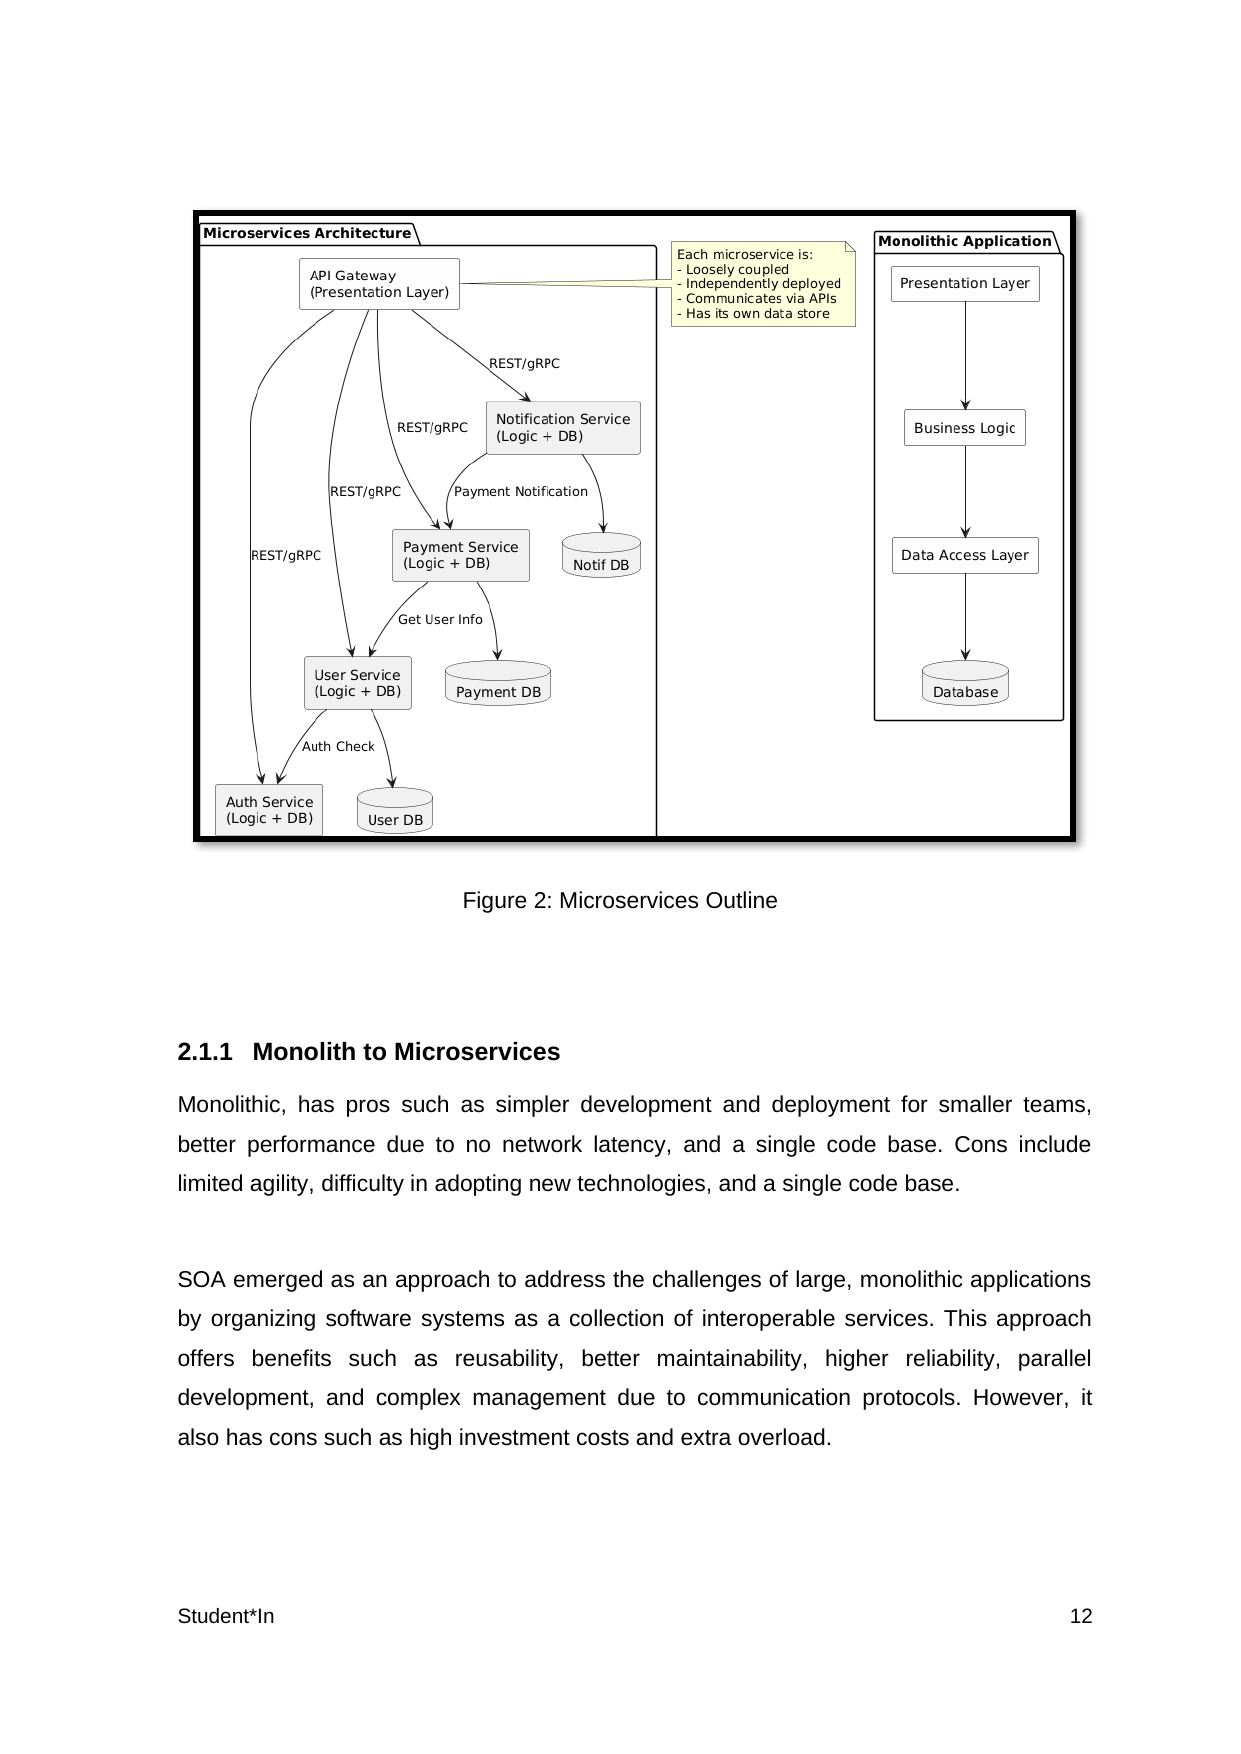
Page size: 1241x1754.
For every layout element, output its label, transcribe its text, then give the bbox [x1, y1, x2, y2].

text SOA emerged as an approach to address the challenges of large, monolithic applications by organizing software systems as a collection of interoperable services. This approach offers benefits such as reusability, better maintainability, higher reliability, parallel development, and complex management due to communication protocols. However, it also has cons such as high investment costs and extra overload. [177, 1266, 1092, 1450]
subtitle Monolith to Microservices [177, 1037, 1092, 1066]
text Monolithic, has pros such as simpler development and deployment for smaller teams, better performance due to no network latency, and a single code base. Cons include limited agility, difficulty in adopting new technologies, and a single code base. [177, 1091, 1092, 1196]
picture [199, 216, 1070, 836]
